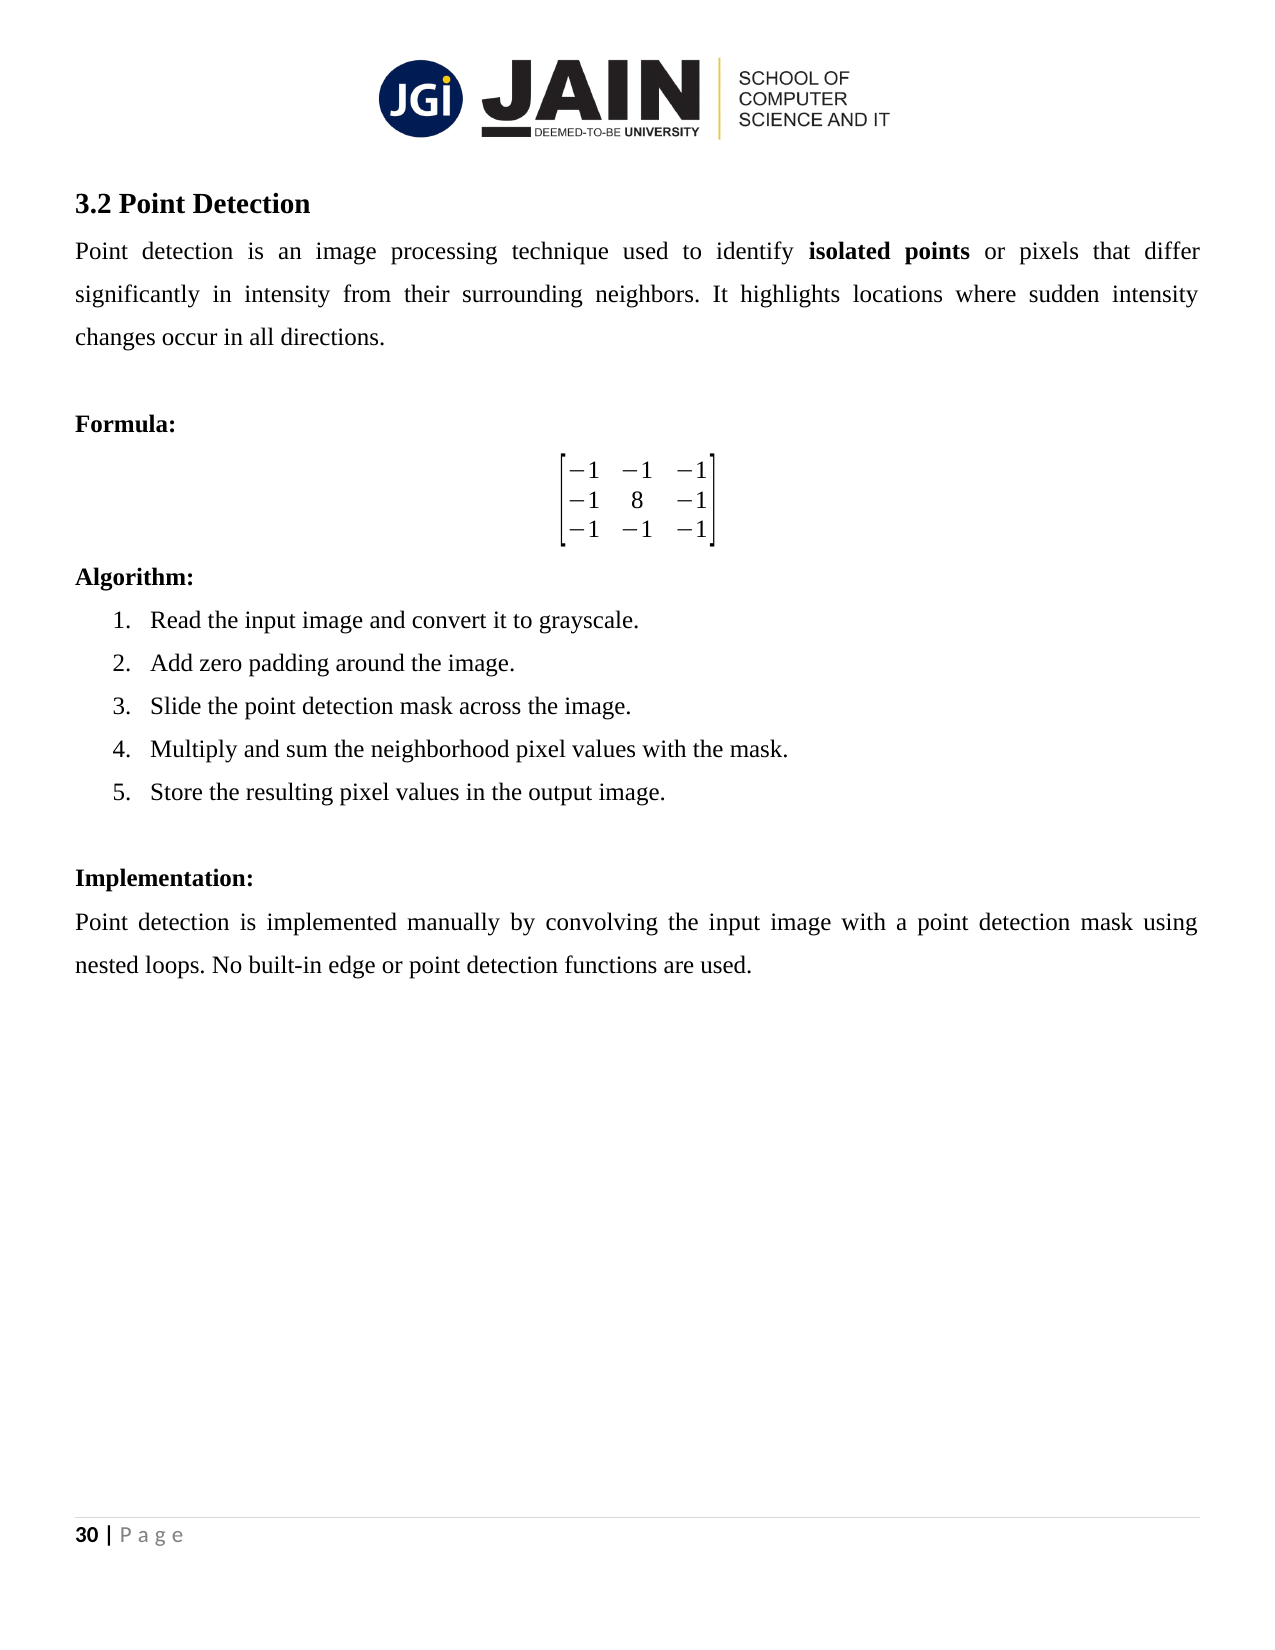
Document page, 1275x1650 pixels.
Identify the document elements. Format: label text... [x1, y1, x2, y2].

text 3.2 Point Detection [75, 186, 1200, 219]
text Algorithm: [75, 562, 1200, 590]
list Store the resulting pixel values in the output image. [112, 777, 1200, 806]
list Slide the point detection mask across the image. [112, 691, 1200, 720]
list Add zero padding around the image. [112, 648, 1200, 677]
text Point detection is implemented manually by convolving the input image with a point detection mask using nested loops. No built-in edge or point detection functions are used. [75, 907, 1200, 978]
text Point detection is an image processing technique used to identify isolated points or pixels that differ significantly in intensity from their surrounding neighbors. It highlights locations where sudden intensity changes occur in all directions. [75, 236, 1200, 351]
list Read the input image and convert it to grayscale. [112, 605, 1200, 633]
text Implementation: [75, 863, 1200, 892]
text Formula: [75, 409, 1200, 437]
picture [371, 50, 904, 148]
list Multiply and sum the neighborhood pixel values with the mask. [112, 734, 1200, 763]
